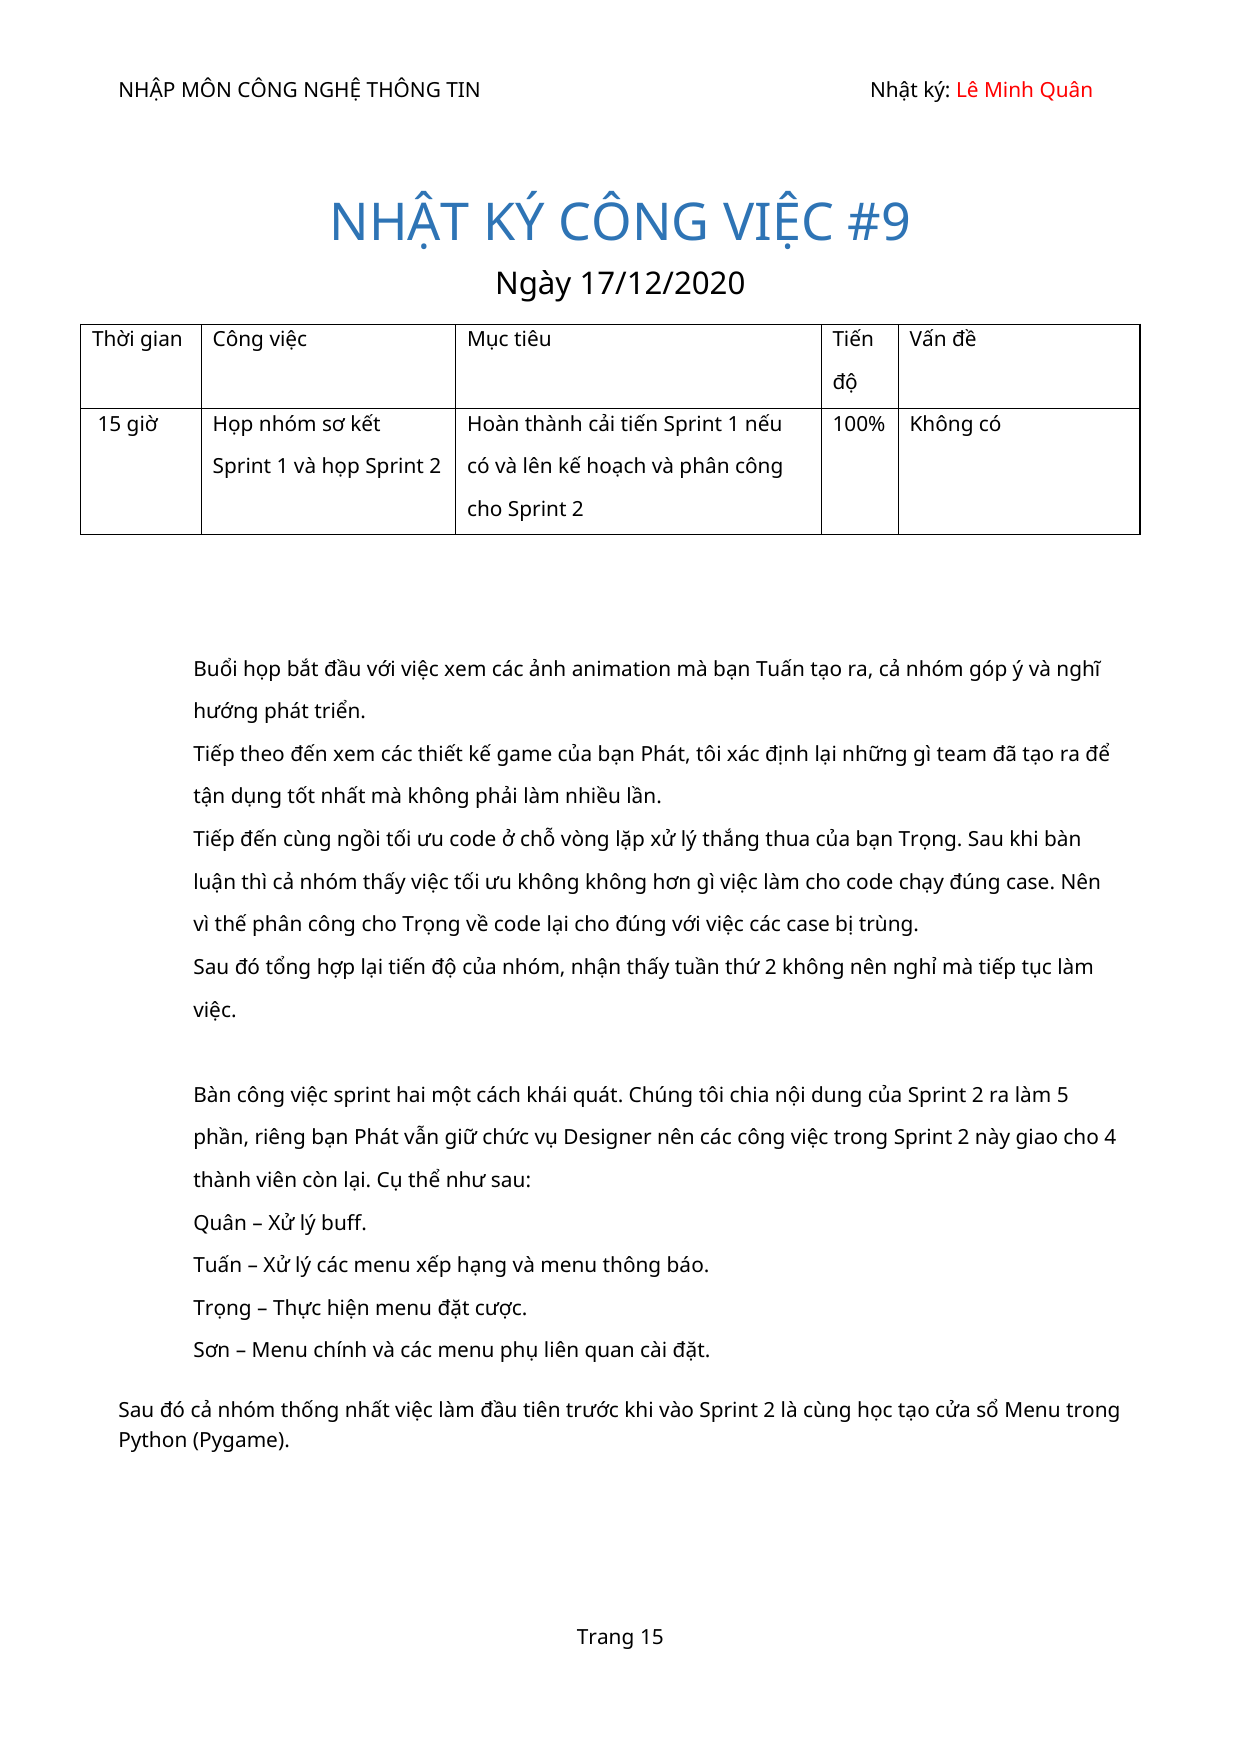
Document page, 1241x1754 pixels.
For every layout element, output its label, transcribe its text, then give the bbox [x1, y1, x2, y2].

list Tiếp đến cùng ngồi tối ưu code ở chỗ vòng lặp xử lý thắng thua của bạn Trọng. Sau khi bàn luận thì cả nhóm thấy việc tối ưu không không hơn gì việc làm cho code chạy đúng case. Nên vì thế phân công cho Trọng về code lại cho đúng với việc các case bị trùng. [193, 824, 1122, 938]
table_header Thời gian [81, 325, 201, 408]
table_cell 100% [822, 409, 898, 534]
table_cell Không có [899, 409, 1139, 534]
text Ngày 17/12/2020 [118, 261, 1122, 303]
text Sau đó cả nhóm thống nhất việc làm đầu tiên trước khi vào Sprint 2 là cùng học tạo cửa sổ Menu trong Python (Pygame). [118, 1395, 1122, 1454]
table_header Vấn đề [899, 325, 1139, 408]
table_header Tiến độ [822, 325, 898, 408]
list Sau đó tổng hợp lại tiến độ của nhóm, nhận thấy tuần thứ 2 không nên nghỉ mà tiếp tục làm việc. [193, 952, 1122, 1023]
list Tuấn – Xử lý các menu xếp hạng và menu thông báo. [193, 1250, 1122, 1279]
list Bàn công việc sprint hai một cách khái quát. Chúng tôi chia nội dung của Sprint 2 ra làm 5 phần, riêng bạn Phát vẫn giữ chức vụ Designer nên các công việc trong Sprint 2 này giao cho 4 thành viên còn lại. Cụ thể như sau: [193, 1080, 1122, 1193]
table_cell 15 giờ [81, 409, 201, 534]
list Sơn – Menu chính và các menu phụ liên quan cài đặt. [193, 1336, 1122, 1364]
subtitle NHẬT KÝ CÔNG VIỆC #9 [118, 184, 1122, 255]
list Trọng – Thực hiện menu đặt cược. [193, 1293, 1122, 1321]
table_header Mục tiêu [456, 325, 821, 408]
list Buổi họp bắt đầu với việc xem các ảnh animation mà bạn Tuấn tạo ra, cả nhóm góp ý và nghĩ hướng phát triển. [193, 654, 1122, 725]
list Quân – Xử lý buff. [193, 1208, 1122, 1236]
table_header Công việc [202, 325, 455, 408]
table_cell Hoàn thành cải tiến Sprint 1 nếu có và lên kế hoạch và phân công cho Sprint 2 [456, 409, 821, 534]
list Tiếp theo đến xem các thiết kế game của bạn Phát, tôi xác định lại những gì team đã tạo ra để tận dụng tốt nhất mà không phải làm nhiều lần. [193, 739, 1122, 810]
table_cell Họp nhóm sơ kết Sprint 1 và họp Sprint 2 [202, 409, 455, 534]
